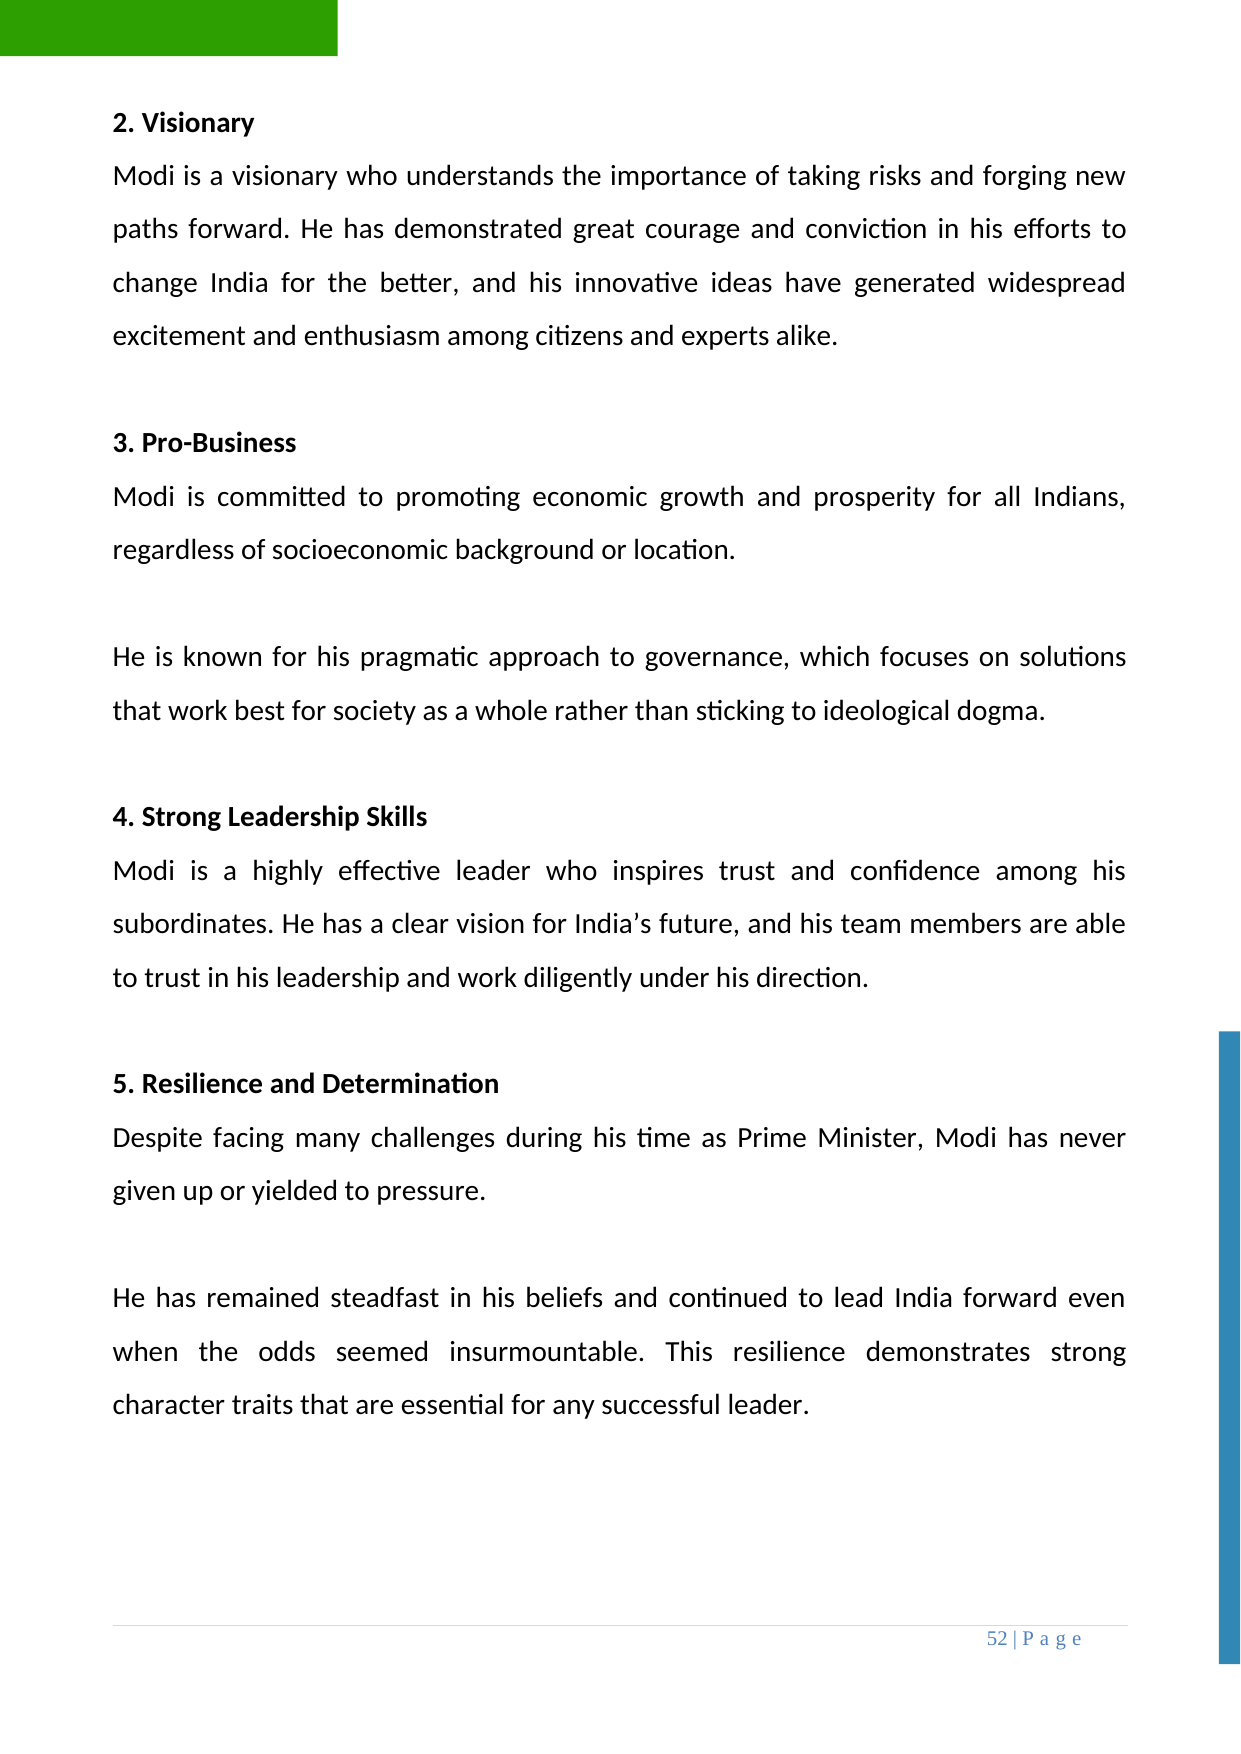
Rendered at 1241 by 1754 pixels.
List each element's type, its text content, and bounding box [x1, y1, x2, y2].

text Modi is a highly effective leader who inspires trust and confidence among his subordinates. He has a clear vision for India’s future, and his team members are able to trust in his leadership and work diligently under his direction. [112, 852, 1128, 994]
text Despite facing many challenges during his time as Prime Minister, Modi has never given up or yielded to pressure. [112, 1119, 1128, 1208]
text 5. Resilience and Determination [112, 1066, 1128, 1101]
text 2. Visionary [112, 104, 1128, 139]
text He is known for his pragmatic approach to governance, which focuses on solutions that work best for society as a whole rather than sticking to ideological dogma. [112, 638, 1128, 727]
text Modi is committed to promoting economic growth and prosperity for all Indians, regardless of socioeconomic background or location. [112, 478, 1128, 567]
text Modi is a visionary who understands the importance of taking risks and forging new paths forward. He has demonstrated great courage and conviction in his efforts to change India for the better, and his innovative ideas have generated widespread excitement and enthusiasm among citizens and experts alike. [112, 157, 1128, 353]
text He has remained steadfast in his beliefs and continued to lead India forward even when the odds seemed insurmountable. This resilience demonstrates strong character traits that are essential for any successful leader. [112, 1279, 1128, 1422]
text 4. Strong Leadership Skills [112, 798, 1128, 834]
text 3. Pro-Business [112, 424, 1128, 460]
